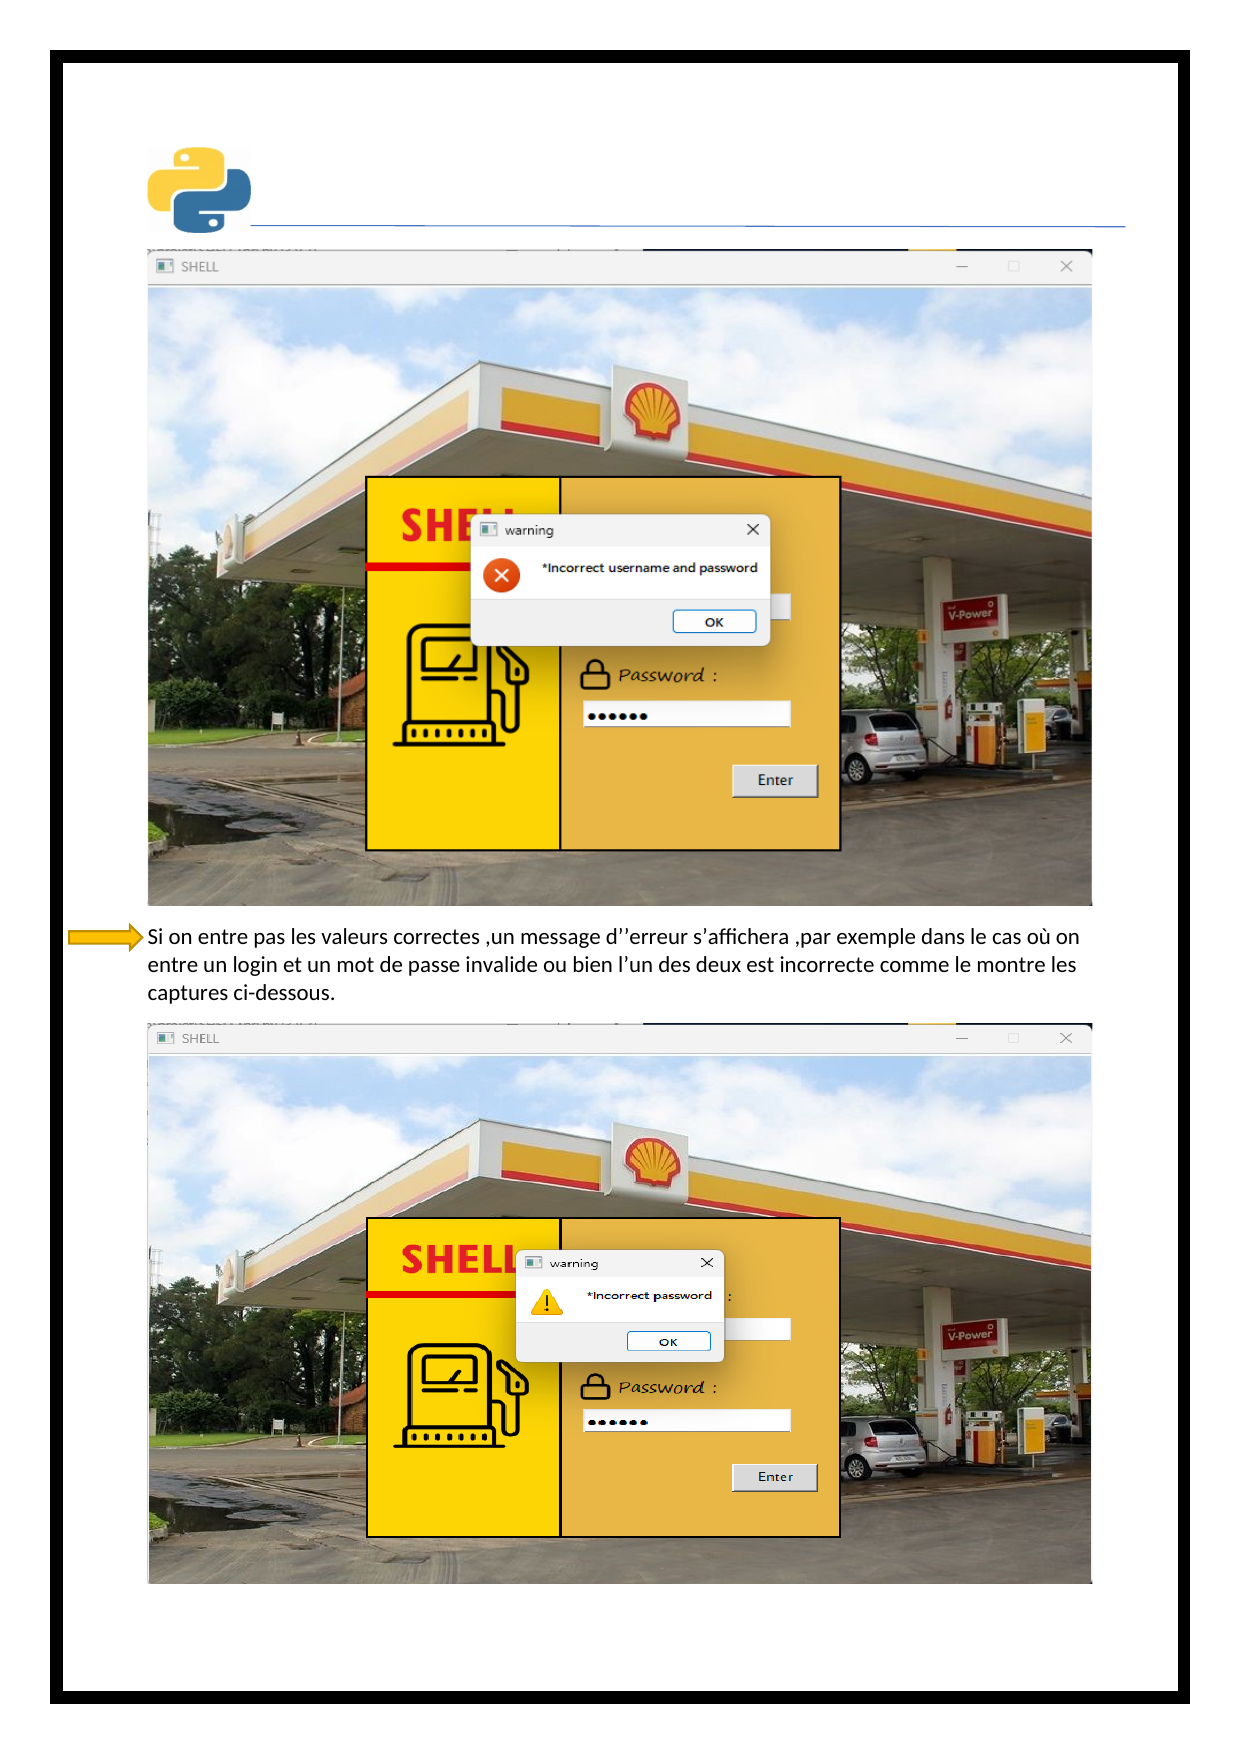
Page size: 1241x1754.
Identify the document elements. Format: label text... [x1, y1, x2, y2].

text Si on entre pas les valeurs correctes ,un message d’’erreur s’affichera ,par exemple dans le cas où on entre un login et un mot de passe invalide ou bien l’un des deux est incorrecte comme le montre les captures ci-dessous. [147, 922, 1093, 1006]
picture [147, 1023, 1093, 1584]
picture [147, 249, 1093, 906]
picture [148, 148, 250, 233]
